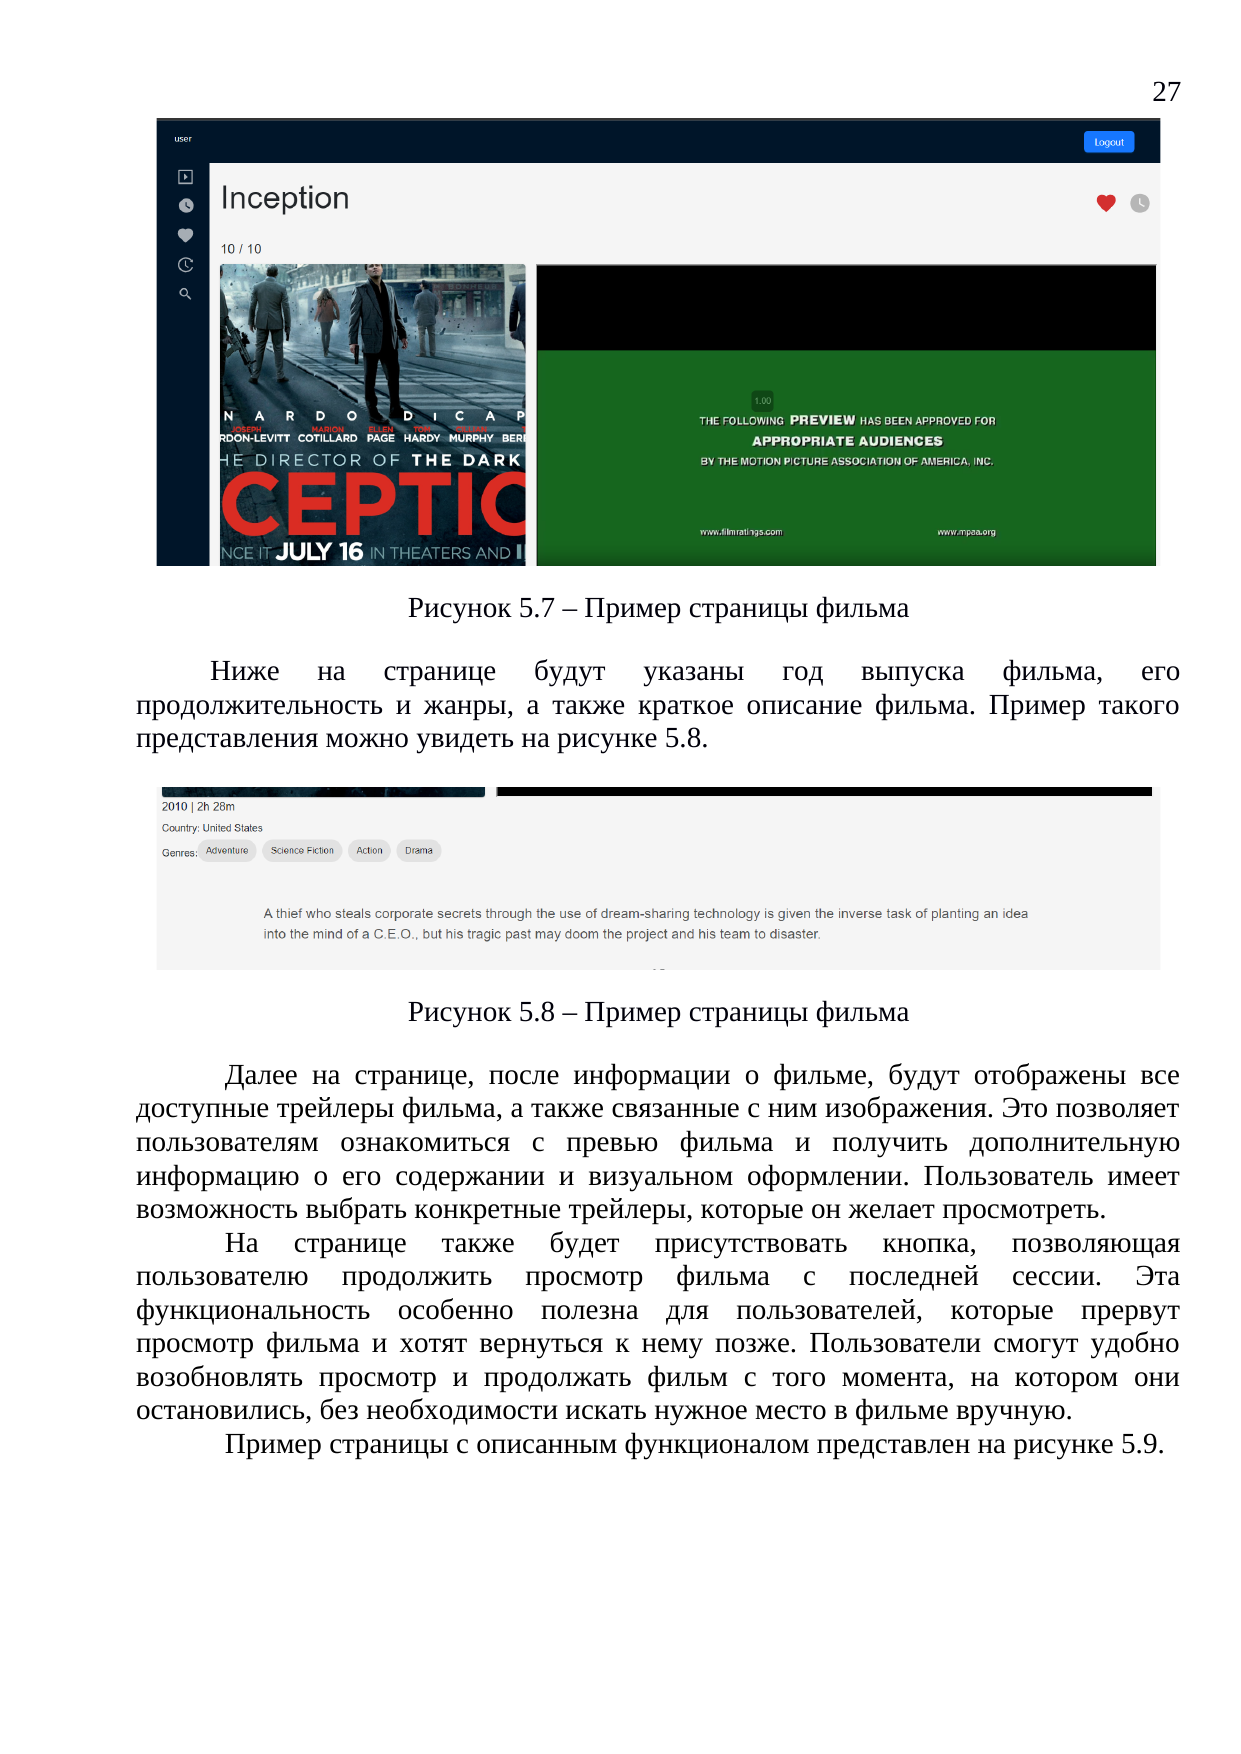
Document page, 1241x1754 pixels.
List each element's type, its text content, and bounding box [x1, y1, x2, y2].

text Рисунок 5.7 – Пример страницы фильма [136, 591, 1181, 624]
text Рисунок 5.8 – Пример страницы фильма [136, 994, 1181, 1028]
text На странице также будет присутствовать кнопка, позволяющая пользователю продолжить просмотр фильма с последней сессии. Эта функциональность особенно полезна для пользователей, которые прервут просмотр фильма и хотят вернуться к нему позже. Пользователи смогут удобно возобновлять просмотр и продолжать фильм с того момента, на котором они остановились, без необходимости искать нужное место в фильме вручную. [136, 1225, 1181, 1426]
text Пример страницы с описанным функционалом представлен на рисунке 5.9. [136, 1426, 1181, 1459]
picture [156, 787, 1161, 970]
picture [156, 118, 1161, 566]
text Далее на странице, после информации о фильме, будут отображены все доступные трейлеры фильма, а также связанные с ним изображения. Это позволяет пользователям ознакомиться с превью фильма и получить дополнительную информацию о его содержании и визуальном оформлении. Пользователь имеет возможность выбрать конкретные трейлеры, которые он желает просмотреть. [136, 1057, 1181, 1225]
text Ниже на странице будут указаны год выпуска фильма, его продолжительность и жанры, а также краткое описание фильма. Пример такого представления можно увидеть на рисунке 5.8. [136, 653, 1181, 754]
